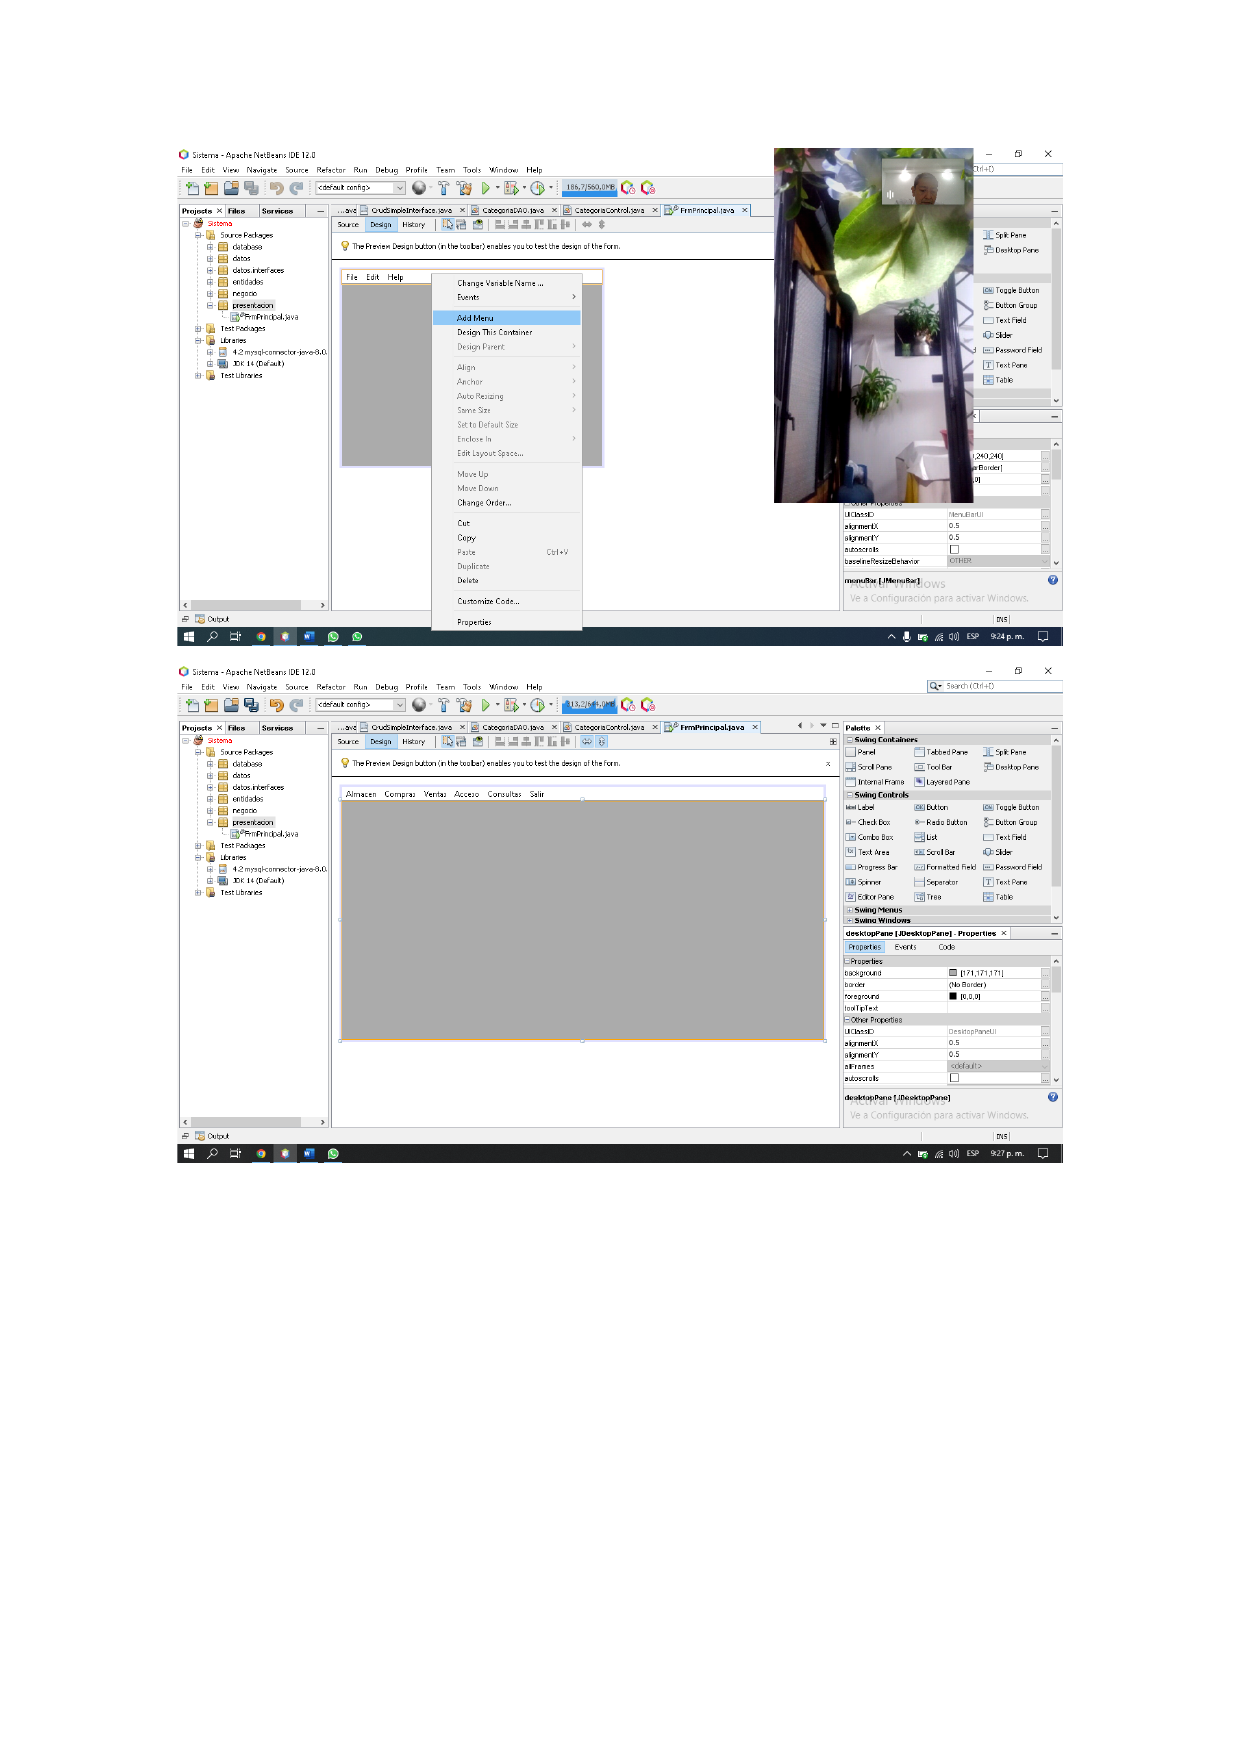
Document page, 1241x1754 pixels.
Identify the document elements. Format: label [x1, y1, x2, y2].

picture [177, 147, 1063, 646]
picture [177, 664, 1063, 1163]
